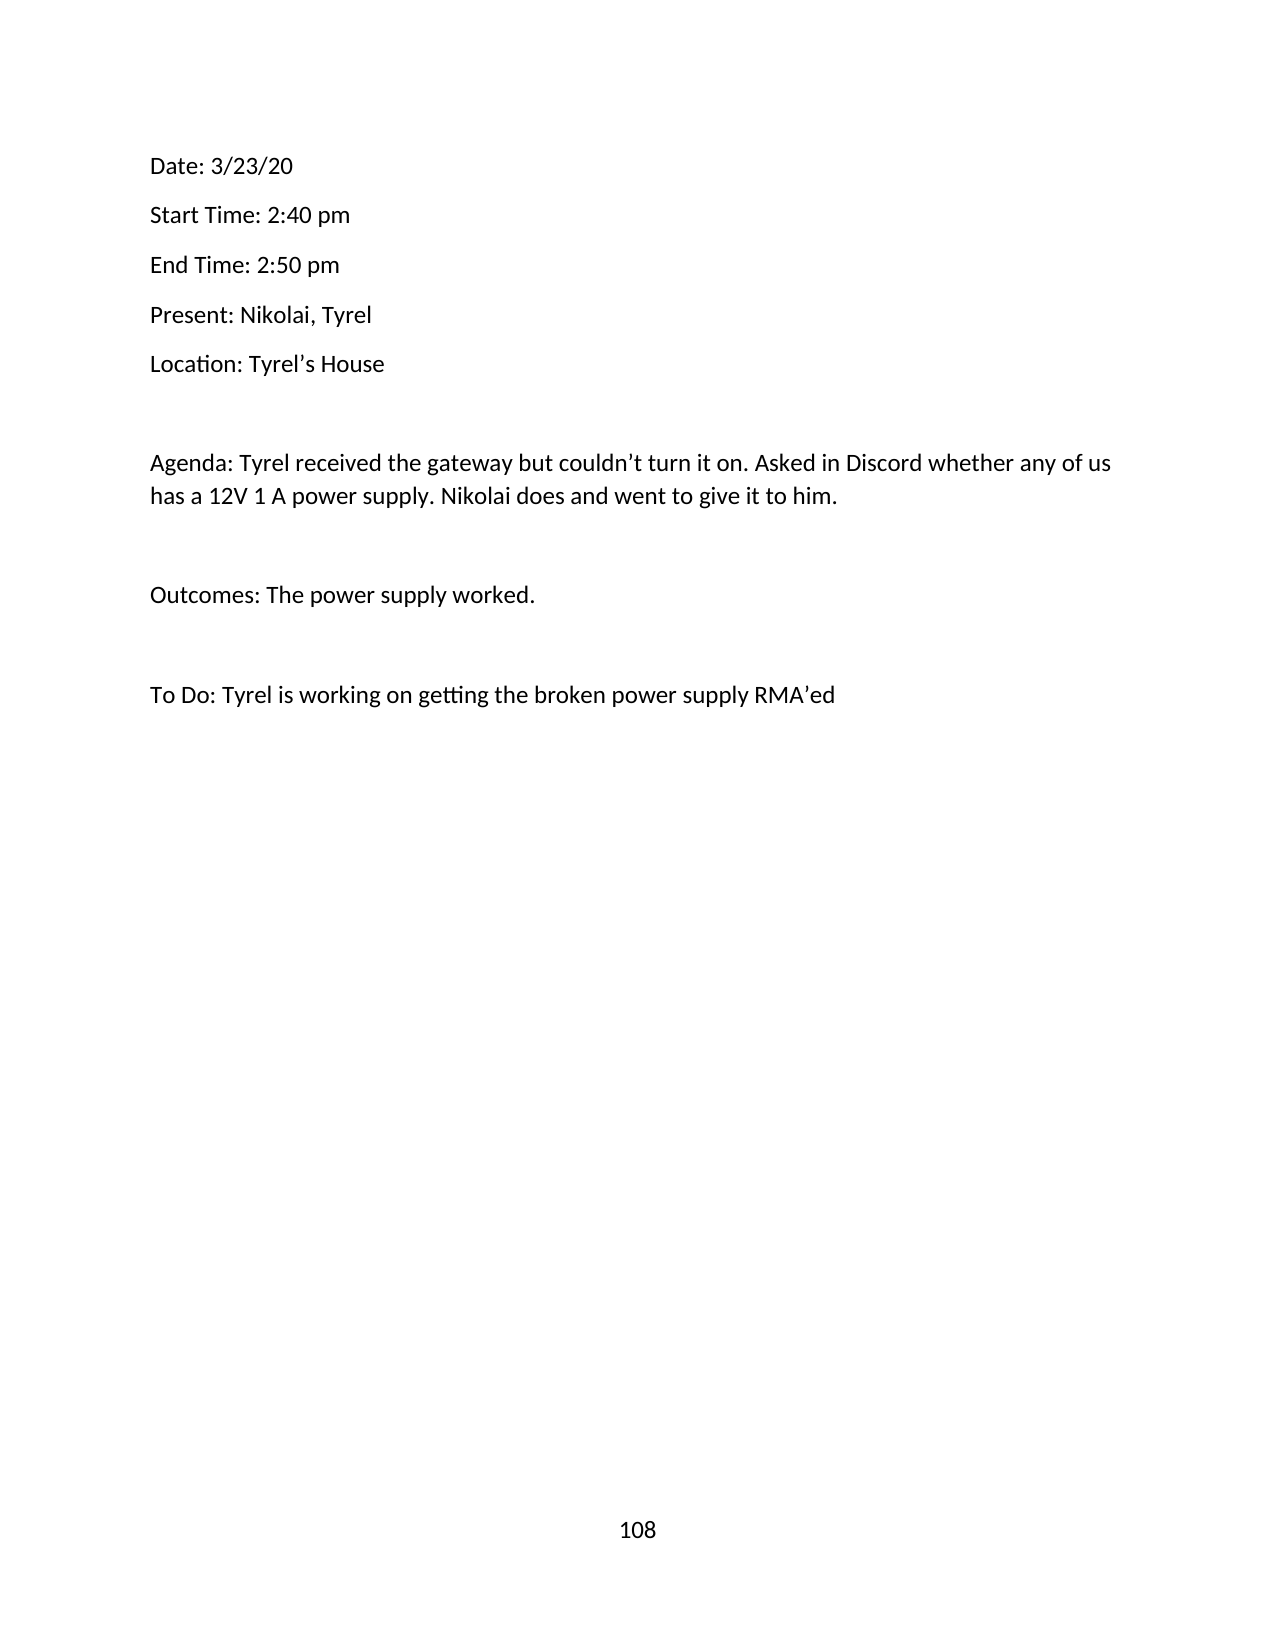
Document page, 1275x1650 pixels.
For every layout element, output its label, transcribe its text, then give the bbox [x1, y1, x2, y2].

text End Time: 2:50 pm [150, 249, 1125, 280]
text To Do: Tyrel is working on getting the broken power supply RMA’ed [150, 679, 1125, 709]
text Start Time: 2:40 pm [150, 199, 1125, 230]
text Agenda: Tyrel received the gateway but couldn’t turn it on. Asked in Discord whether any of us has a 12V 1 A power supply. Nikolai does and went to give it to him. [150, 447, 1125, 511]
text Outcomes: The power supply worked. [150, 579, 1125, 610]
text Location: Tyrel’s House [150, 348, 1125, 379]
text Present: Nikolai, Tyrel [150, 299, 1125, 329]
text Date: 3/23/20 [150, 150, 1125, 181]
